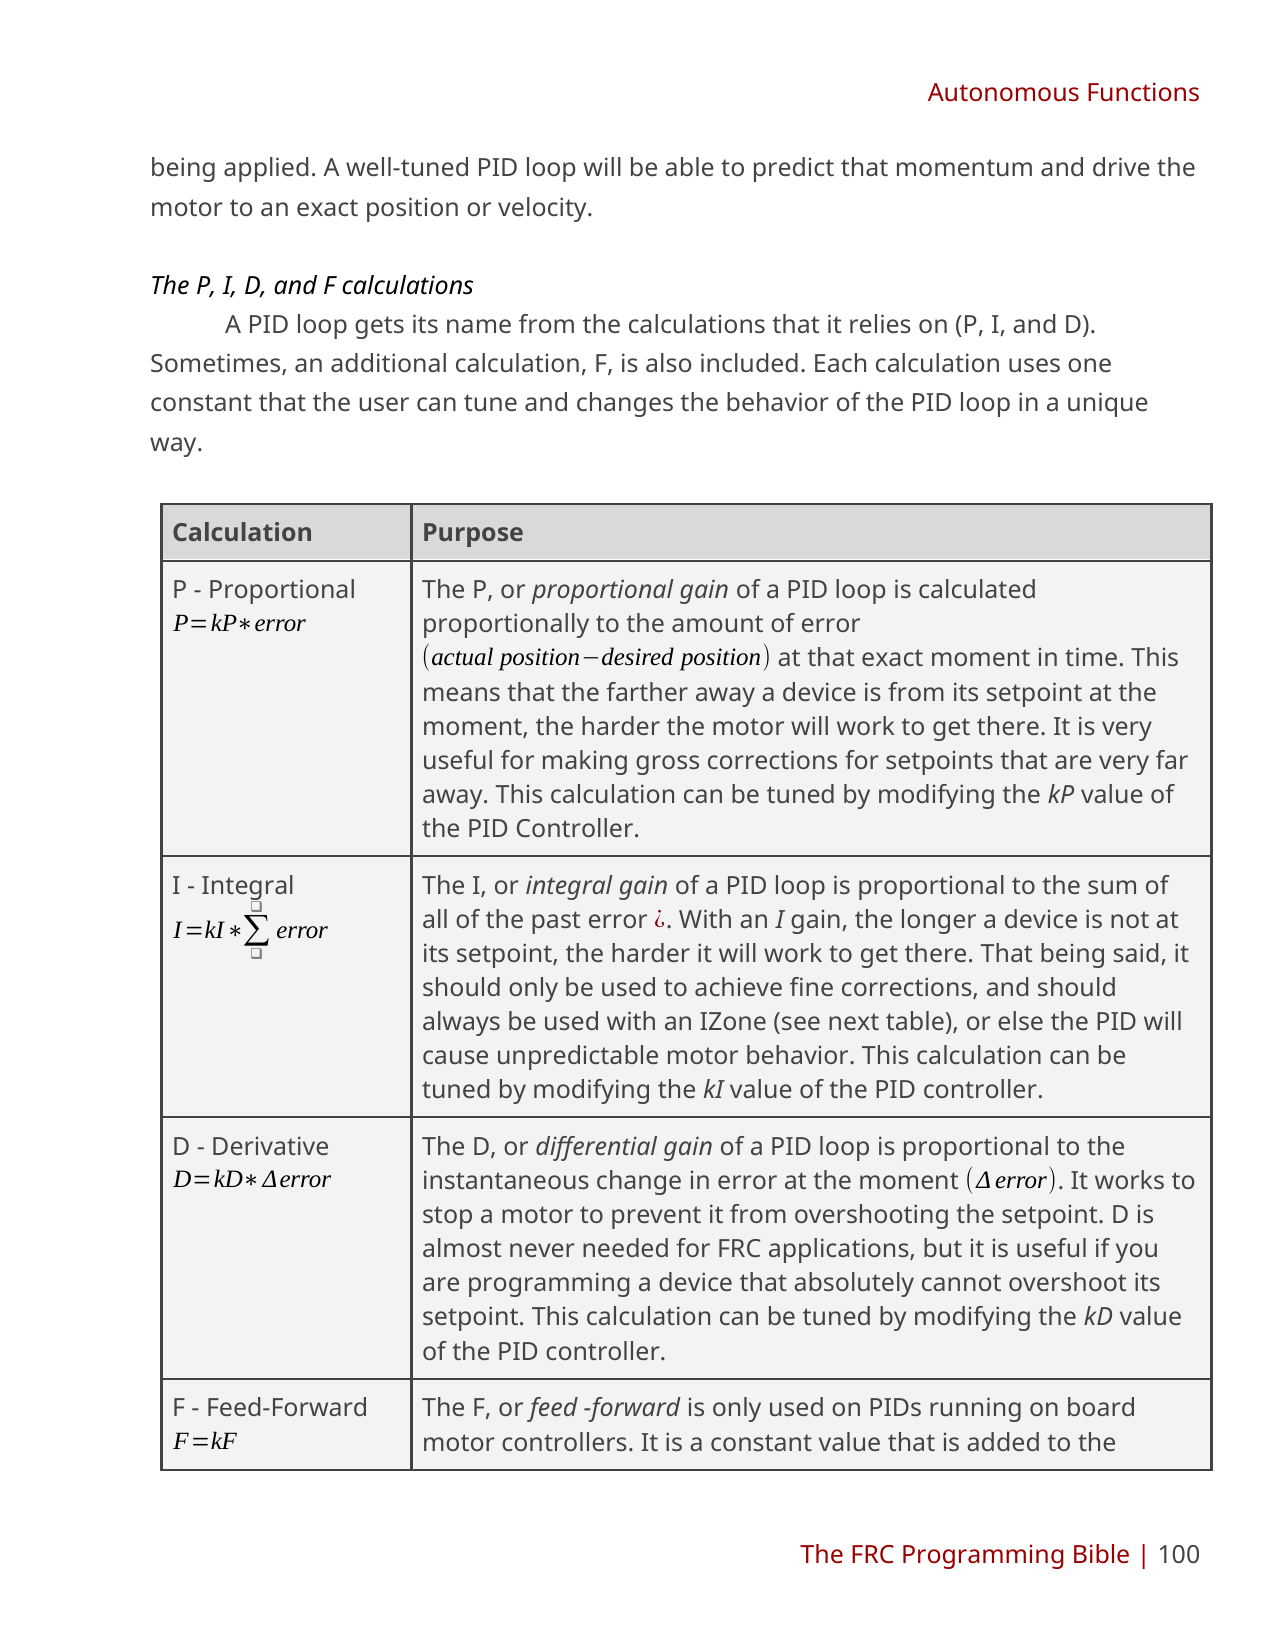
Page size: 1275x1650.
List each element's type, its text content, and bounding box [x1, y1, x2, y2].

table_cell D - Derivative [163, 1118, 410, 1378]
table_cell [413, 1380, 1210, 1469]
table_cell The I, or integral gain of a PID loop is proportional to the sum of all of the past error . With an I gain, the longer a device is not at its setpoint, the harder it will work to get there. That being said, it should only be used to achieve fine corrections, and should always be used with an IZone (see next table), or else the PID will cause unpredictable motor behavior. This calculation can be tuned by modifying the kI value of the PID controller. [413, 857, 1210, 1116]
table_header Calculation [163, 505, 410, 559]
table_cell P - Proportional [163, 562, 410, 855]
subtitle The P, I, D, and F calculations [75, 267, 1200, 302]
table_header Purpose [413, 505, 1210, 559]
table_cell F - Feed-Forward [163, 1380, 410, 1469]
table_cell The P, or proportional gain of a PID loop is calculated proportionally to the amount of error at that exact moment in time. This means that the farther away a device is from its setpoint at the moment, the harder the motor will work to get there. It is very useful for making gross corrections for setpoints that are very far away. This calculation can be tuned by modifying the kP value of the PID Controller. [413, 562, 1210, 855]
text A PID loop gets its name from the calculations that it relies on (P, I, and D). Sometimes, an additional calculation, F, is also included. Each calculation uses one constant that the user can tune and changes the behavior of the PID loop in a unique way. [150, 307, 1200, 458]
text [150, 150, 1200, 223]
table_cell The D, or differential gain of a PID loop is proportional to the instantaneous change in error at the moment . It works to stop a motor to prevent it from overshooting the setpoint. D is almost never needed for FRC applications, but it is useful if you are programming a device that absolutely cannot overshoot its setpoint. This calculation can be tuned by modifying the kD value of the PID controller. [413, 1118, 1210, 1378]
table_cell I - Integral [163, 857, 410, 1116]
